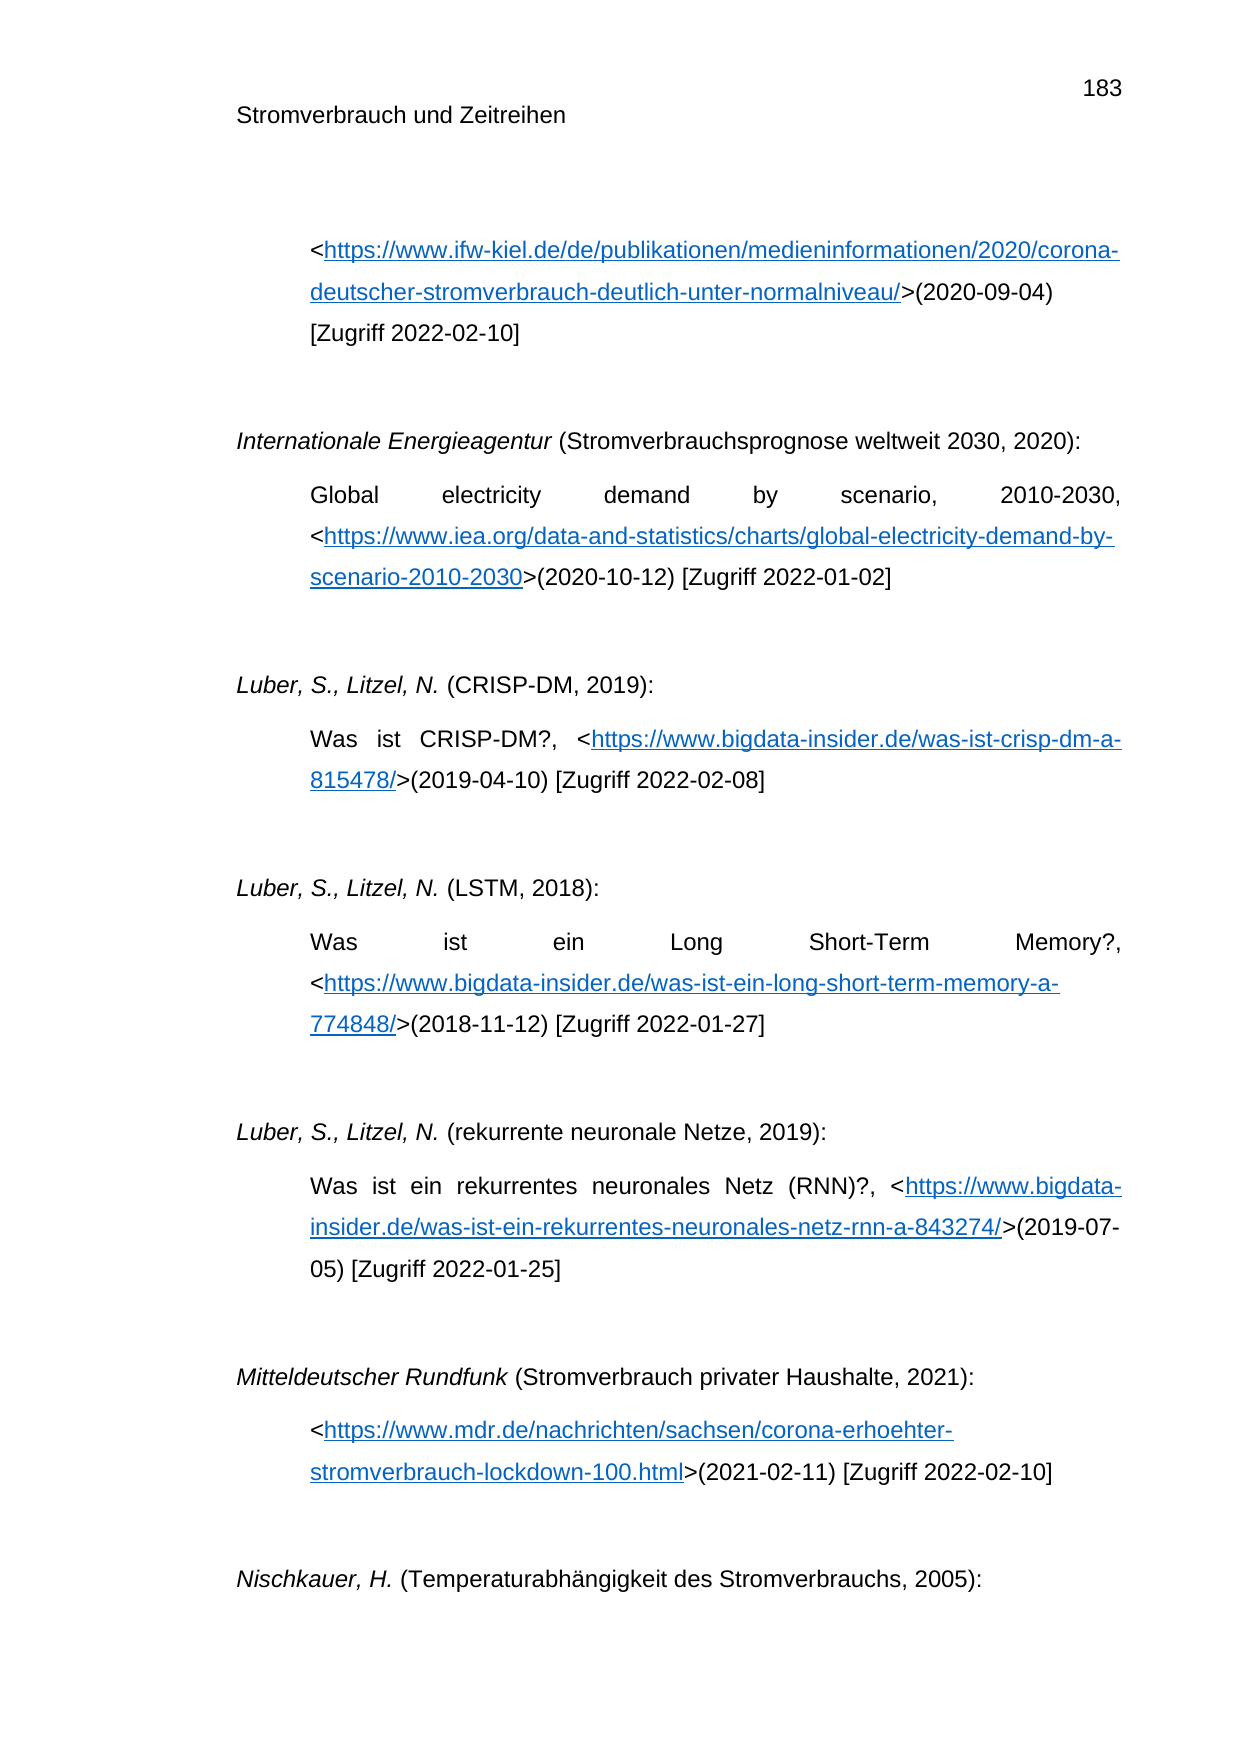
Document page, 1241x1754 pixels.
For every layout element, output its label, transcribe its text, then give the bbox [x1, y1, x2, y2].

text Global electricity demand by scenario, 2010-2030, <https://www.iea.org/data-and-statistics/charts/global-electricity-demand-by-scenario-2010-2030>(2020-10-12) [Zugriff 2022-01-02] [310, 481, 1122, 591]
text <https://www.mdr.de/nachrichten/sachsen/corona-erhoehter-stromverbrauch-lockdown-100.html>(2021-02-11) [Zugriff 2022-02-10] [310, 1416, 1122, 1485]
text Luber, S., Litzel, N. (CRISP-DM, 2019): [236, 671, 1122, 698]
text Luber, S., Litzel, N. (rekurrente neuronale Netze, 2019): [236, 1118, 1122, 1146]
text <https://www.ifw-kiel.de/de/publikationen/medieninformationen/2020/corona-deutscher-stromverbrauch-deutlich-unter-normalniveau/>(2020-09-04) [Zugriff 2022-02-10] [310, 236, 1122, 347]
text Mitteldeutscher Rundfunk (Stromverbrauch privater Haushalte, 2021): [236, 1362, 1122, 1390]
text Luber, S., Litzel, N. (LSTM, 2018): [236, 874, 1122, 901]
text Nischkauer, H. (Temperaturabhängigkeit des Stromverbrauchs, 2005): [236, 1565, 1122, 1593]
text Was ist ein Long Short-Term Memory?, <https://www.bigdata-insider.de/was-ist-ein-long-short-term-memory-a-774848/>(2018-11-12) [Zugriff 2022-01-27] [310, 928, 1122, 1038]
text Internationale Energieagentur (Stromverbrauchsprognose weltweit 2030, 2020): [236, 427, 1122, 454]
text Was ist CRISP-DM?, <https://www.bigdata-insider.de/was-ist-crisp-dm-a-815478/>(2019-04-10) [Zugriff 2022-02-08] [310, 725, 1122, 794]
text Was ist ein rekurrentes neuronales Netz (RNN)?, <https://www.bigdata-insider.de/was-ist-ein-rekurrentes-neuronales-netz-rnn-a-843274/>(2019-07-05) [Zugriff 2022-01-25] [310, 1172, 1122, 1282]
